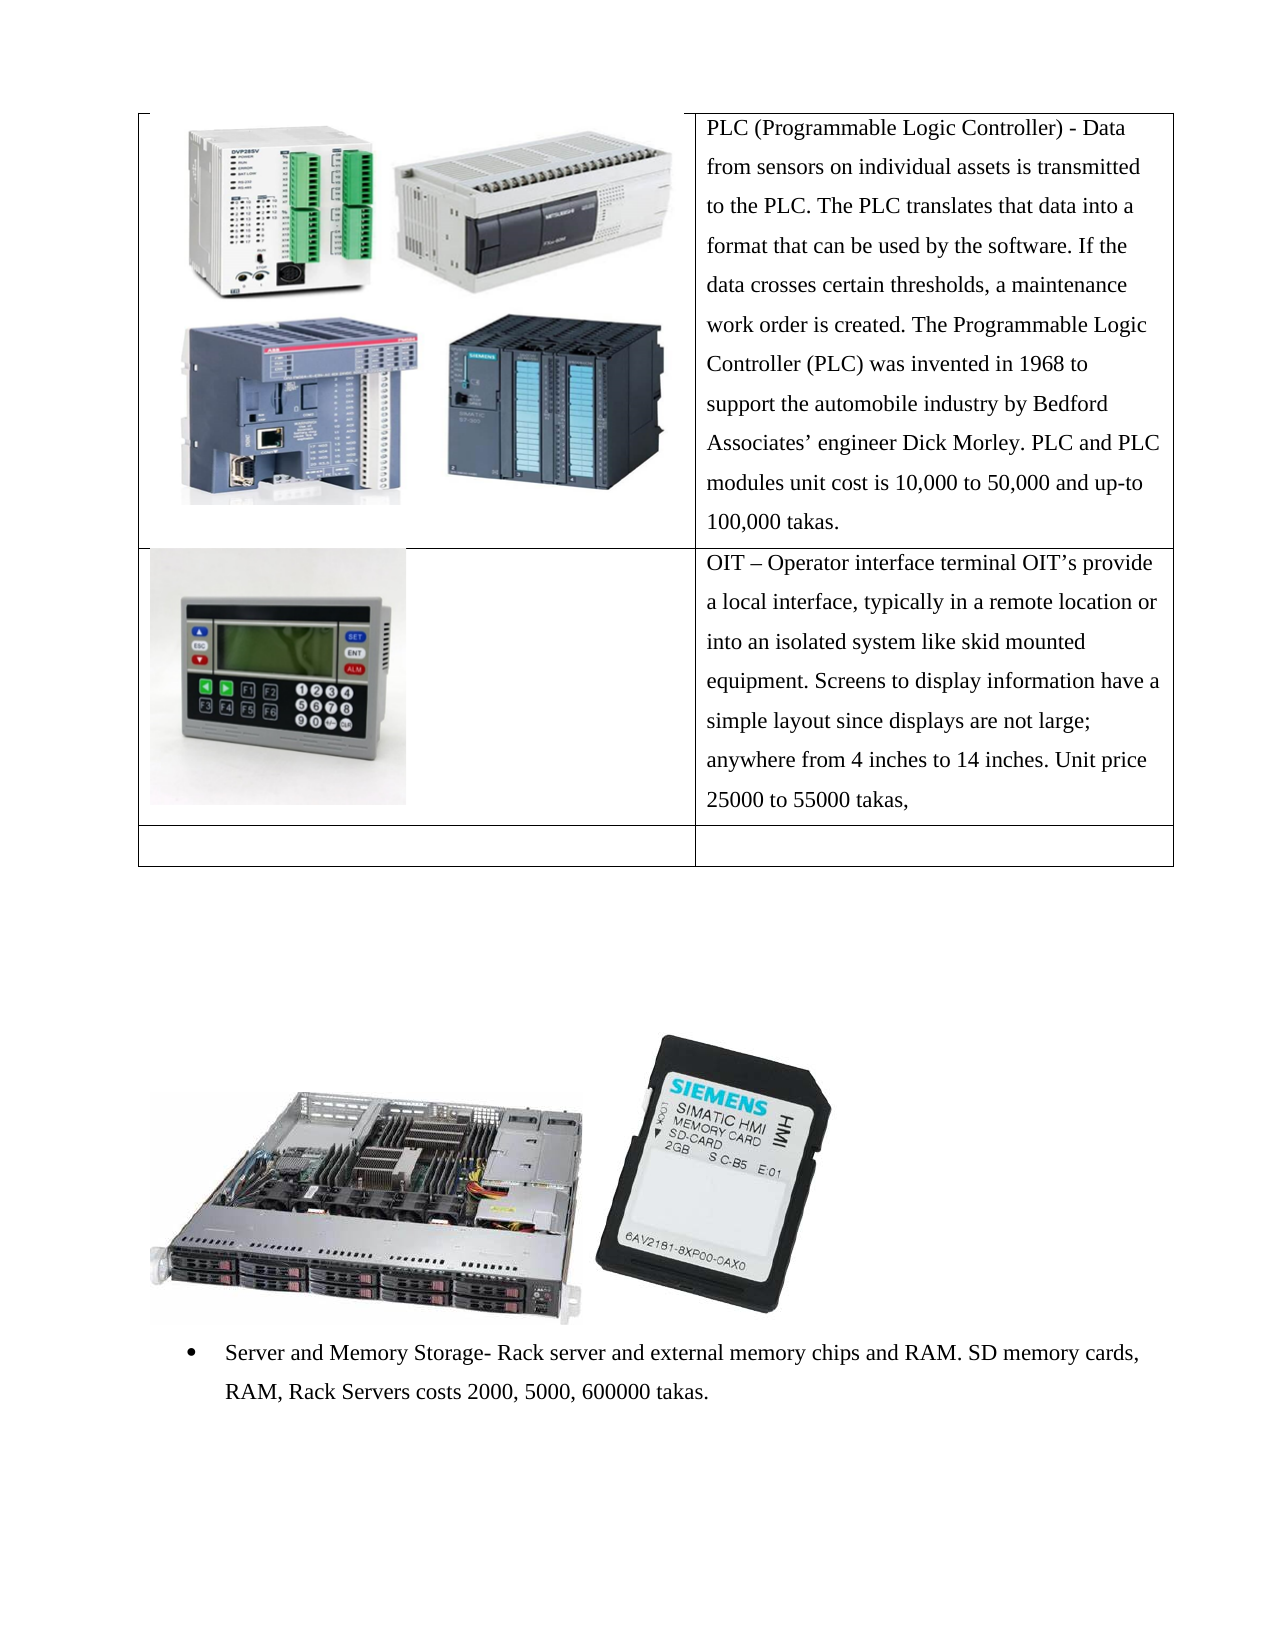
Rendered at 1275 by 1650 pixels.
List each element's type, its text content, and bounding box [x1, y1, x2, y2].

table_cell [696, 826, 1173, 866]
picture [150, 548, 407, 805]
table_cell [139, 549, 695, 825]
picture [150, 1024, 840, 1325]
table_cell [139, 826, 695, 866]
table_header PLC (Programmable Logic Controller) - Data from sensors on individual assets is transmitted to the PLC. The PLC translates that data into a format that can be used by the software. If the data crosses certain thresholds, a maintenance work order is created. The Programmable Logic Controller (PLC) was invented in 1968 to support the automobile industry by Bedford Associates’ engineer Dick Morley. PLC and PLC modules unit cost is 10,000 to 50,000 and up-to 100,000 takas. [696, 114, 1173, 548]
picture [150, 113, 684, 505]
table_header [139, 114, 695, 548]
table_cell OIT – Operator interface terminal OIT’s provide a local interface, typically in a remote location or into an isolated system like skid mounted equipment. Screens to display information have a simple layout since displays are not large; anywhere from 4 inches to 14 inches. Unit price 25000 to 55000 takas, [696, 549, 1173, 825]
list Server and Memory Storage- Rack server and external memory chips and RAM. SD memory cards, RAM, Rack Servers costs 2000, 5000, 600000 takas. [187, 1338, 1162, 1404]
